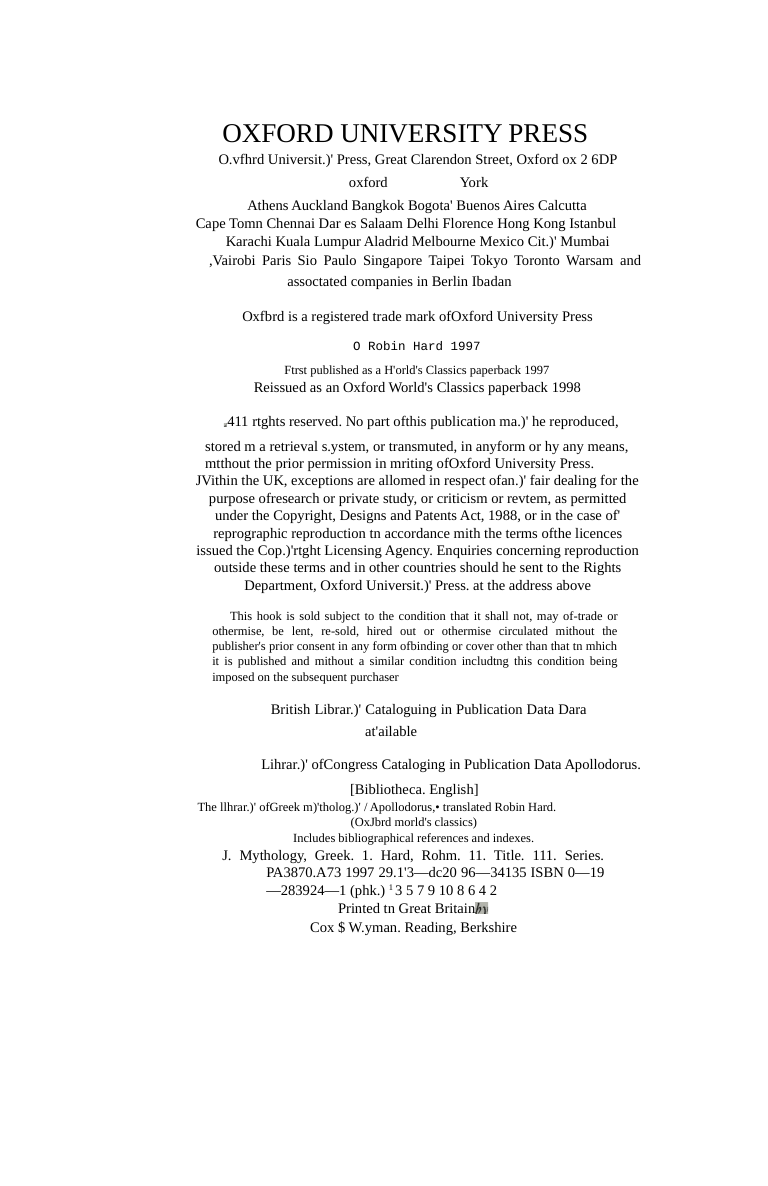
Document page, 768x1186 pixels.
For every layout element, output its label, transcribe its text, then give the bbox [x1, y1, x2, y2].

subtitle OXFORD UNIVERSITY PRESS [222, 118, 641, 149]
text O.vfhrd Universit.)' Press, Great Clarendon Street, Oxford ox 2 6DP oxford York [201, 151, 635, 191]
text (OxJbrd morld's classics) [192, 815, 635, 829]
text ,Vairobi Paris Sio Paulo Singapore Taipei Tokyo Toronto Warsam and assoctated companies in Berlin Ibadan [209, 251, 641, 290]
text Oxfbrd is a registered trade mark ofOxford University Press [194, 308, 641, 325]
text British Librar.)' Cataloguing in Publication Data Dara at'ailable [271, 701, 587, 739]
picture [475, 902, 489, 914]
text Ftrst published as a H'orld's Classics paperback 1997 [192, 363, 641, 377]
text Printed tn Great Britain [194, 900, 632, 917]
text Karachi Kuala Lumpur Aladrid Melbourne Mexico Cit.)' Mumbai [194, 233, 641, 250]
text This hook is sold subject to the condition that it shall not, may of-trade or othermise, be lent, re-sold, hired out or othermise circulated mithout the publisher's prior consent in any form ofbinding or cover other than that tn mhich it is published and mithout a similar condition includtng this condition being imposed on the subsequent purchaser [212, 608, 618, 684]
text O Robin Hard 1997 [192, 340, 641, 354]
text 411 rtghts reserved. No part ofthis publication ma.)' he reproduced, stored m a retrieval s.ystem, or transmuted, in anyform or hy any means, mtthout the prior permission in mriting ofOxford University Press. [205, 413, 640, 471]
text Cox $ W.yman. Reading, Berkshire [201, 918, 626, 935]
text Lihrar.)' ofCongress Cataloging in Publication Data Apollodorus. [261, 756, 641, 773]
text Athens Auckland Bangkok Bogota' Buenos Aires Calcutta [194, 197, 640, 213]
text The llhrar.)' ofGreek m)'tholog.)' / Apollodorus,• translated Robin Hard. [197, 799, 641, 814]
text [Bibliotheca. English] [194, 781, 634, 798]
text Reissued as an Oxford World's Classics paperback 1998 [194, 379, 640, 396]
text Includes bibliographical references and indexes. [192, 831, 635, 845]
text Cape Tomn Chennai Dar es Salaam Delhi Florence Hong Kong Istanbul [196, 215, 641, 232]
text JVithin the UK, exceptions are allomed in respect ofan.)' fair dealing for the purpose ofresearch or private study, or criticism or revtem, as permitted under the Copyright, Designs and Patents Act, 1988, or in the case of' reprographic reproduction tn accordance mith the terms ofthe licences issued the Cop.)'rtght Licensing Agency. Enquiries concerning reproduction outside these terms and in other countries should he sent to the Rights Department, Oxford Universit.)' Press. at the address above [194, 472, 640, 593]
text J. Mythology, Greek. 1. Hard, Rohm. 11. Title. 111. Series. PA3870.A73 1997 29.1'3—dc20 96—34135 ISBN 0—19—283924—1 (phk.) 1 3 5 7 9 10 8 6 4 2 [222, 846, 605, 899]
